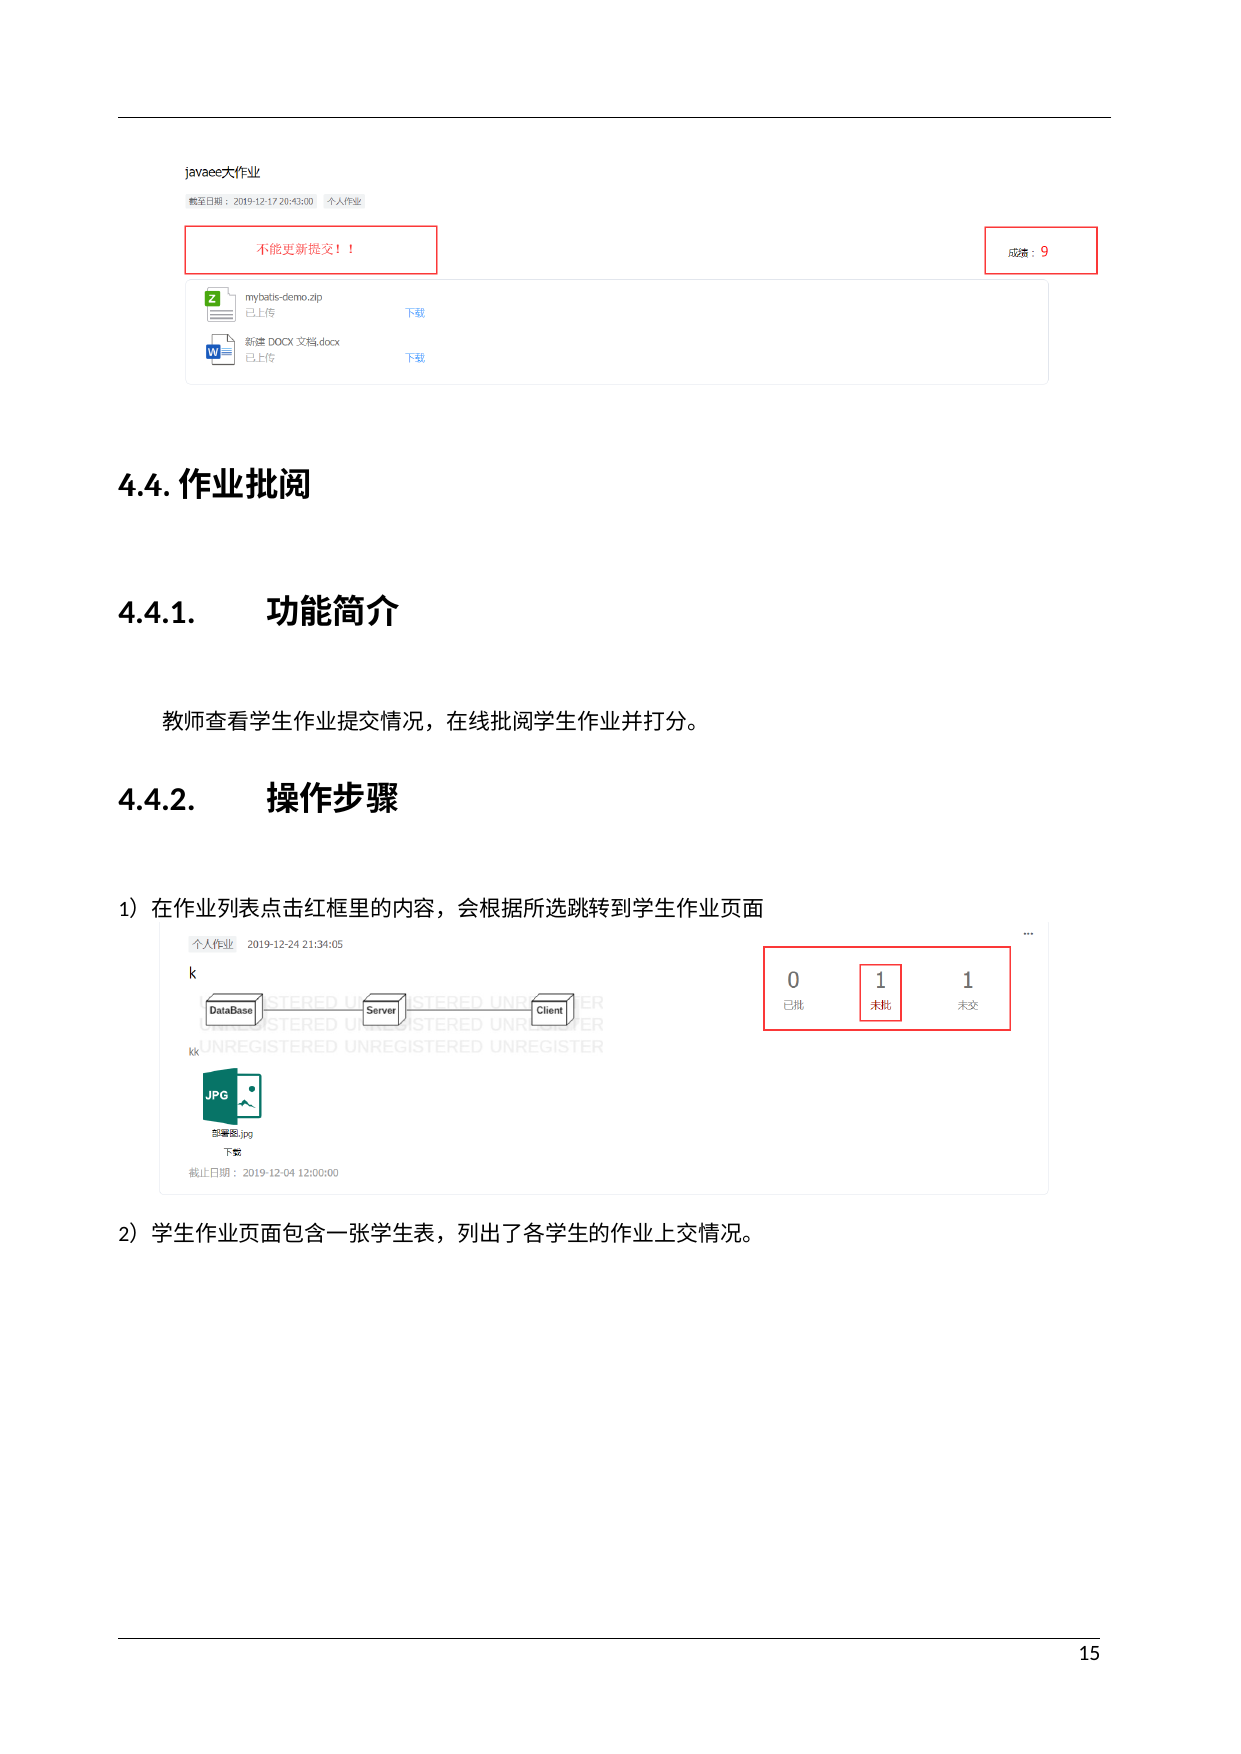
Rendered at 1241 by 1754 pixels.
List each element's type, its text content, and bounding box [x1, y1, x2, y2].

list 学生作业页面包含一张学生表，列出了各学生的作业上交情况。 [118, 1215, 1122, 1248]
picture [118, 162, 1123, 403]
subtitle 操作步骤 [118, 763, 1122, 828]
picture [118, 922, 1122, 1196]
list 在作业列表点击红框里的内容，会根据所选跳转到学生作业页面 [118, 890, 1122, 922]
text 教师查看学生作业提交情况，在线批阅学生作业并打分。 [118, 703, 1122, 736]
subtitle 作业批阅 [118, 449, 1122, 514]
subtitle 功能简介 [118, 576, 1122, 641]
